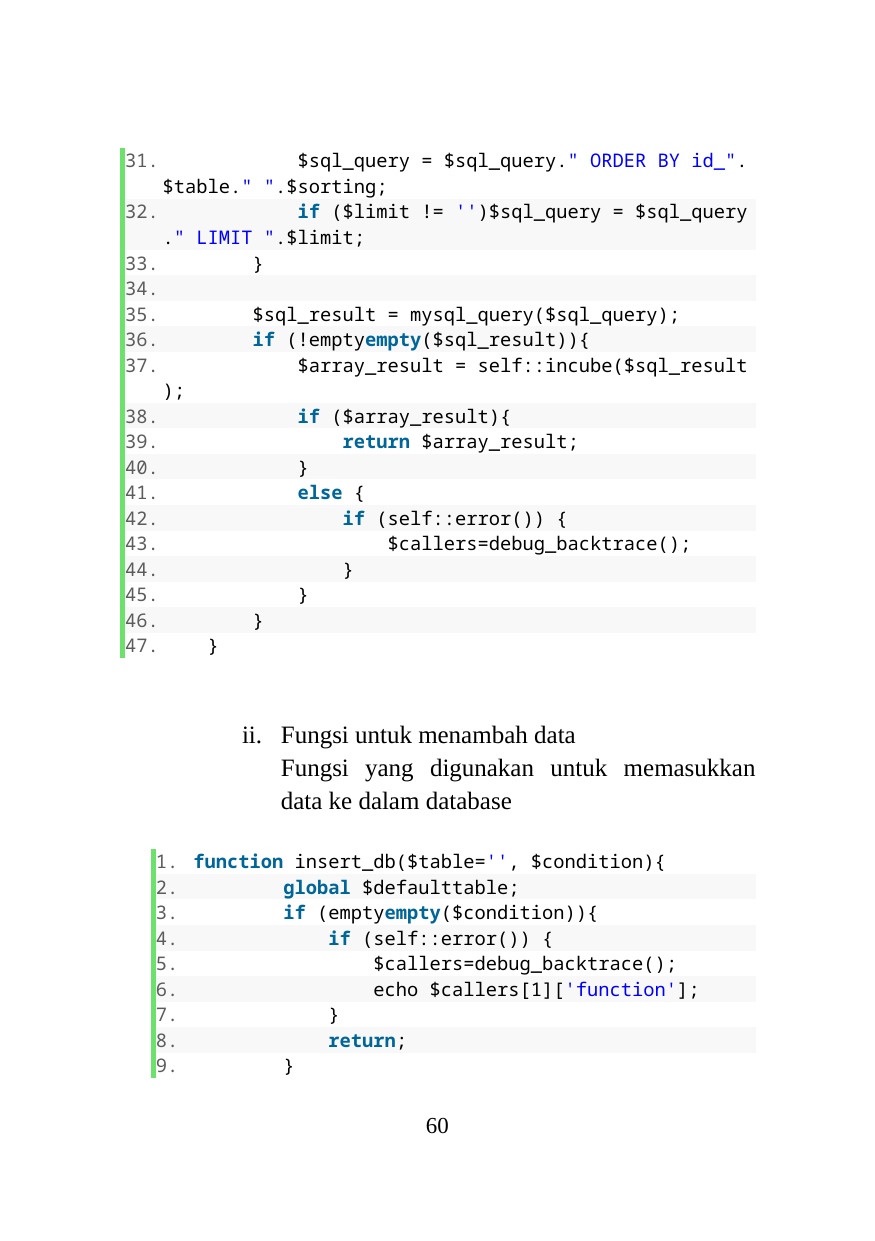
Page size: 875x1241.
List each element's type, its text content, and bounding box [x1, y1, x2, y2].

list } [125, 556, 756, 582]
list $sql_result = mysql_query($sql_query); [125, 301, 756, 326]
list return $array_result; [125, 428, 756, 454]
list if (self::error()) { [156, 925, 756, 951]
list } [125, 454, 756, 479]
list } [156, 1002, 756, 1027]
list else { [125, 479, 756, 505]
list echo $callers[1]['function']; [156, 976, 756, 1002]
list } [125, 250, 756, 275]
list if ($array_result){ [125, 403, 756, 428]
list if (!emptyempty($sql_result)){ [125, 326, 756, 352]
list global $defaulttable; [156, 874, 756, 899]
list if (emptyempty($condition)){ [156, 899, 756, 925]
list } [156, 1053, 756, 1078]
list } [125, 582, 756, 607]
list $array_result = self::incube($sql_result); [125, 352, 756, 403]
list $callers=debug_backtrace(); [156, 951, 756, 976]
list return; [156, 1027, 756, 1053]
list if (self::error()) { [125, 505, 756, 531]
list Fungsi untuk menambah data [262, 720, 756, 749]
list $callers=debug_backtrace(); [125, 531, 756, 556]
list $sql_query = $sql_query." ORDER BY id_".$table." ".$sorting; [125, 148, 756, 199]
list function insert_db($table='', $condition){ [151, 848, 756, 874]
list Fungsi yang digunakan untuk memasukkan data ke dalam database [281, 753, 756, 815]
list } [125, 633, 756, 658]
list } [125, 607, 756, 633]
list if ($limit != '')$sql_query = $sql_query." LIMIT ".$limit; [125, 199, 756, 250]
